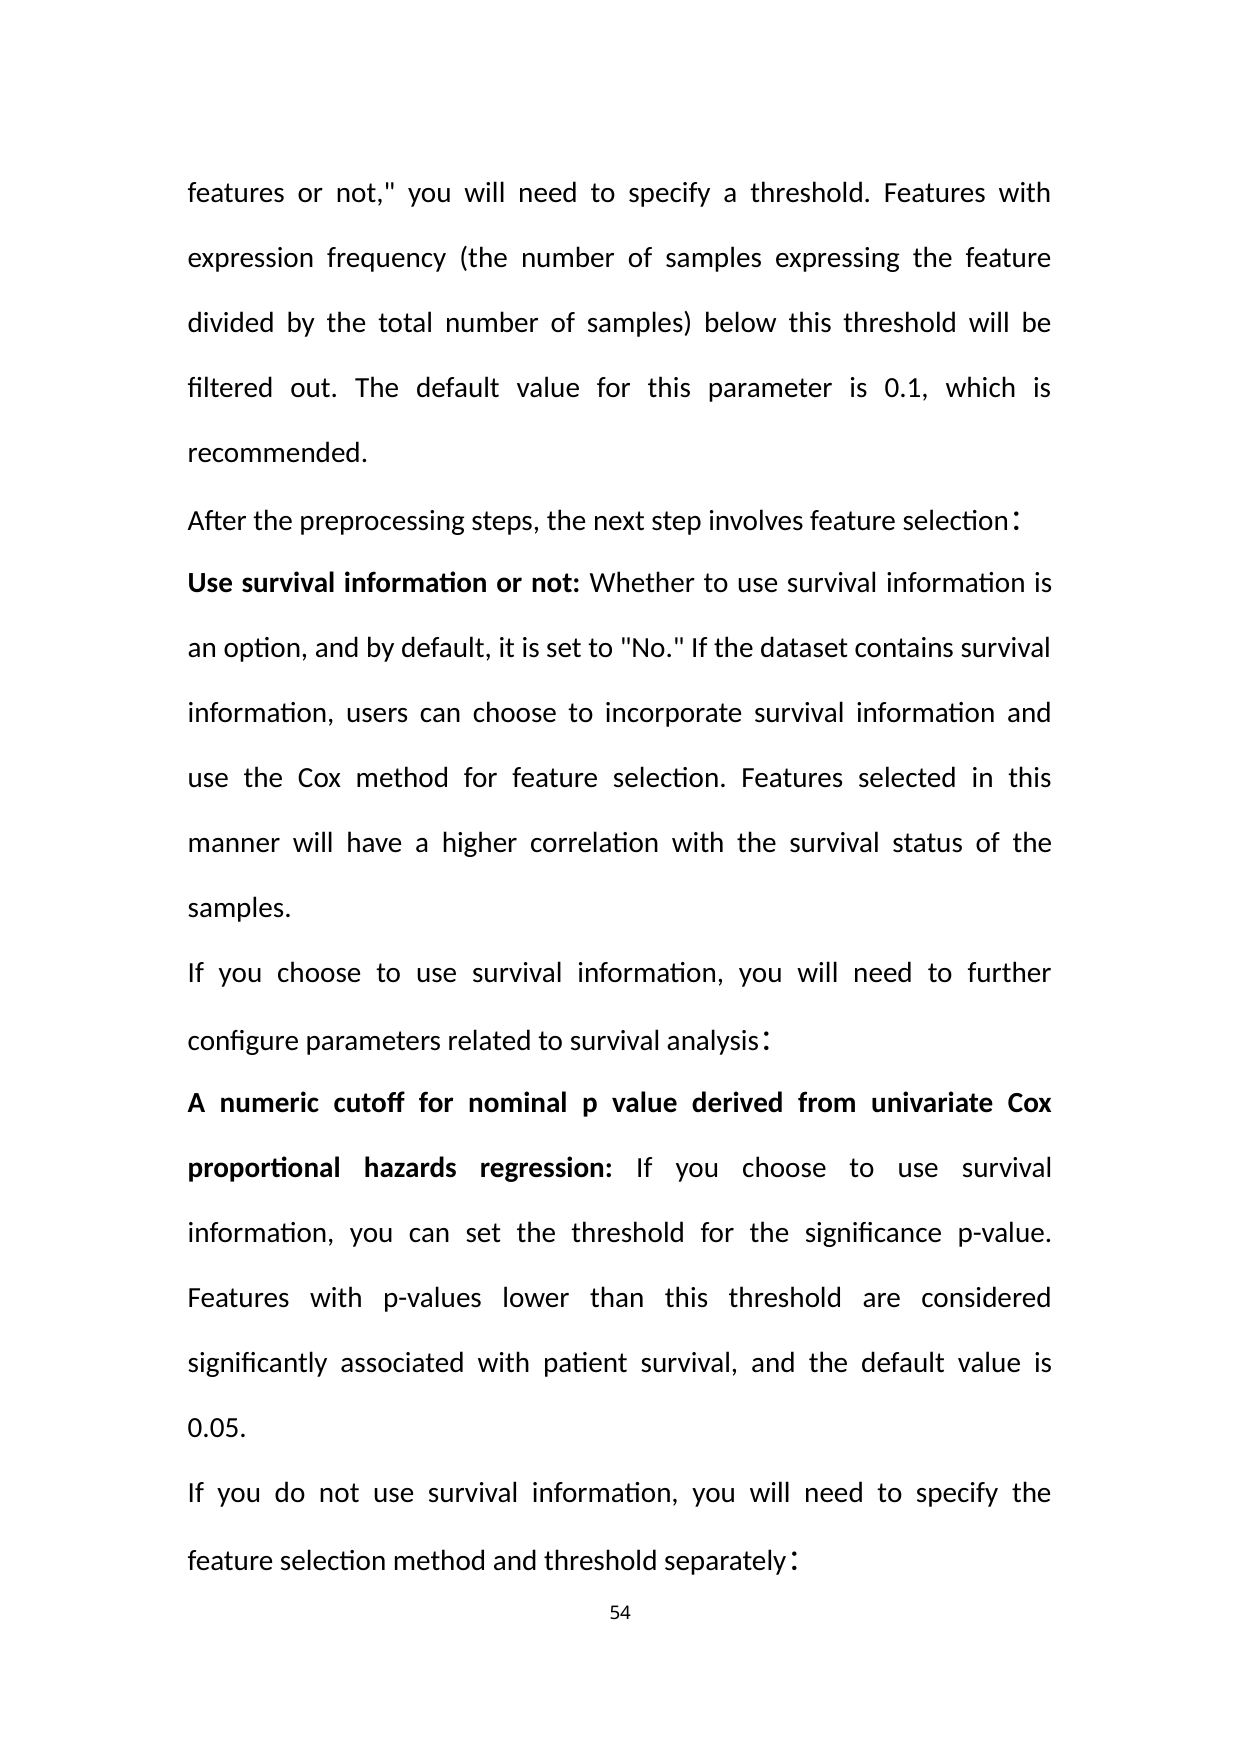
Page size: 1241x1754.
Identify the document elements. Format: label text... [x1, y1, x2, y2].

text After the preprocessing steps, the next step involves feature selection： [187, 485, 1053, 550]
text If you choose to use survival information, you will need to further configure parameters related to survival analysis： [187, 940, 1053, 1070]
text If you do not use survival information, you will need to specify the feature selection method and threshold separately： [187, 1460, 1053, 1590]
text Use survival information or not: Whether to use survival information is an option, and by default, it is set to "No." If the dataset contains survival information, users can choose to incorporate survival information and use the Cox method for feature selection. Features selected in this manner will have a higher correlation with the survival status of the samples. [187, 550, 1053, 940]
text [187, 160, 1053, 485]
text A numeric cutoff for nominal p value derived from univariate Cox proportional hazards regression: If you choose to use survival information, you can set the threshold for the significance p-value. Features with p-values lower than this threshold are considered significantly associated with patient survival, and the default value is 0.05. [187, 1070, 1053, 1460]
